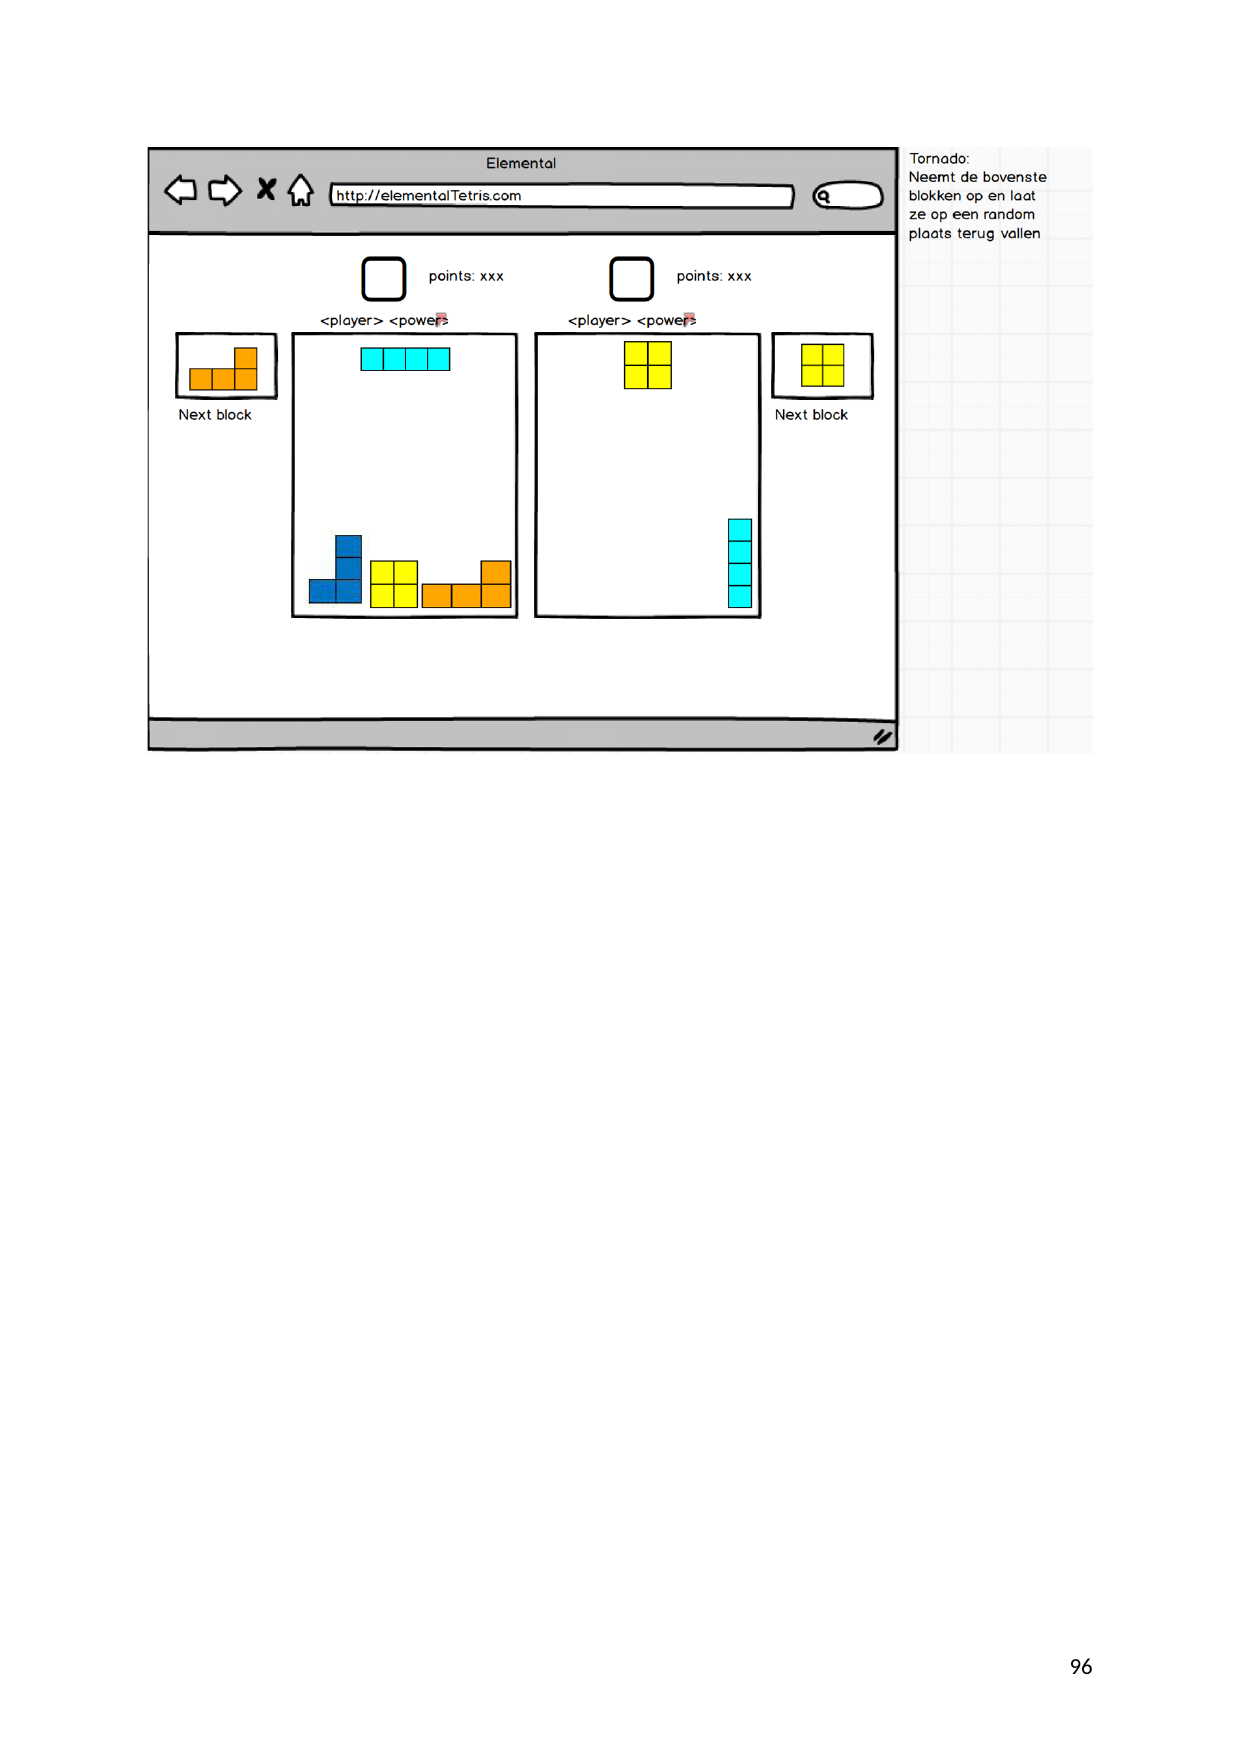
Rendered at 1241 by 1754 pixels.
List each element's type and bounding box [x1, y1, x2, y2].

picture [147, 147, 1093, 754]
